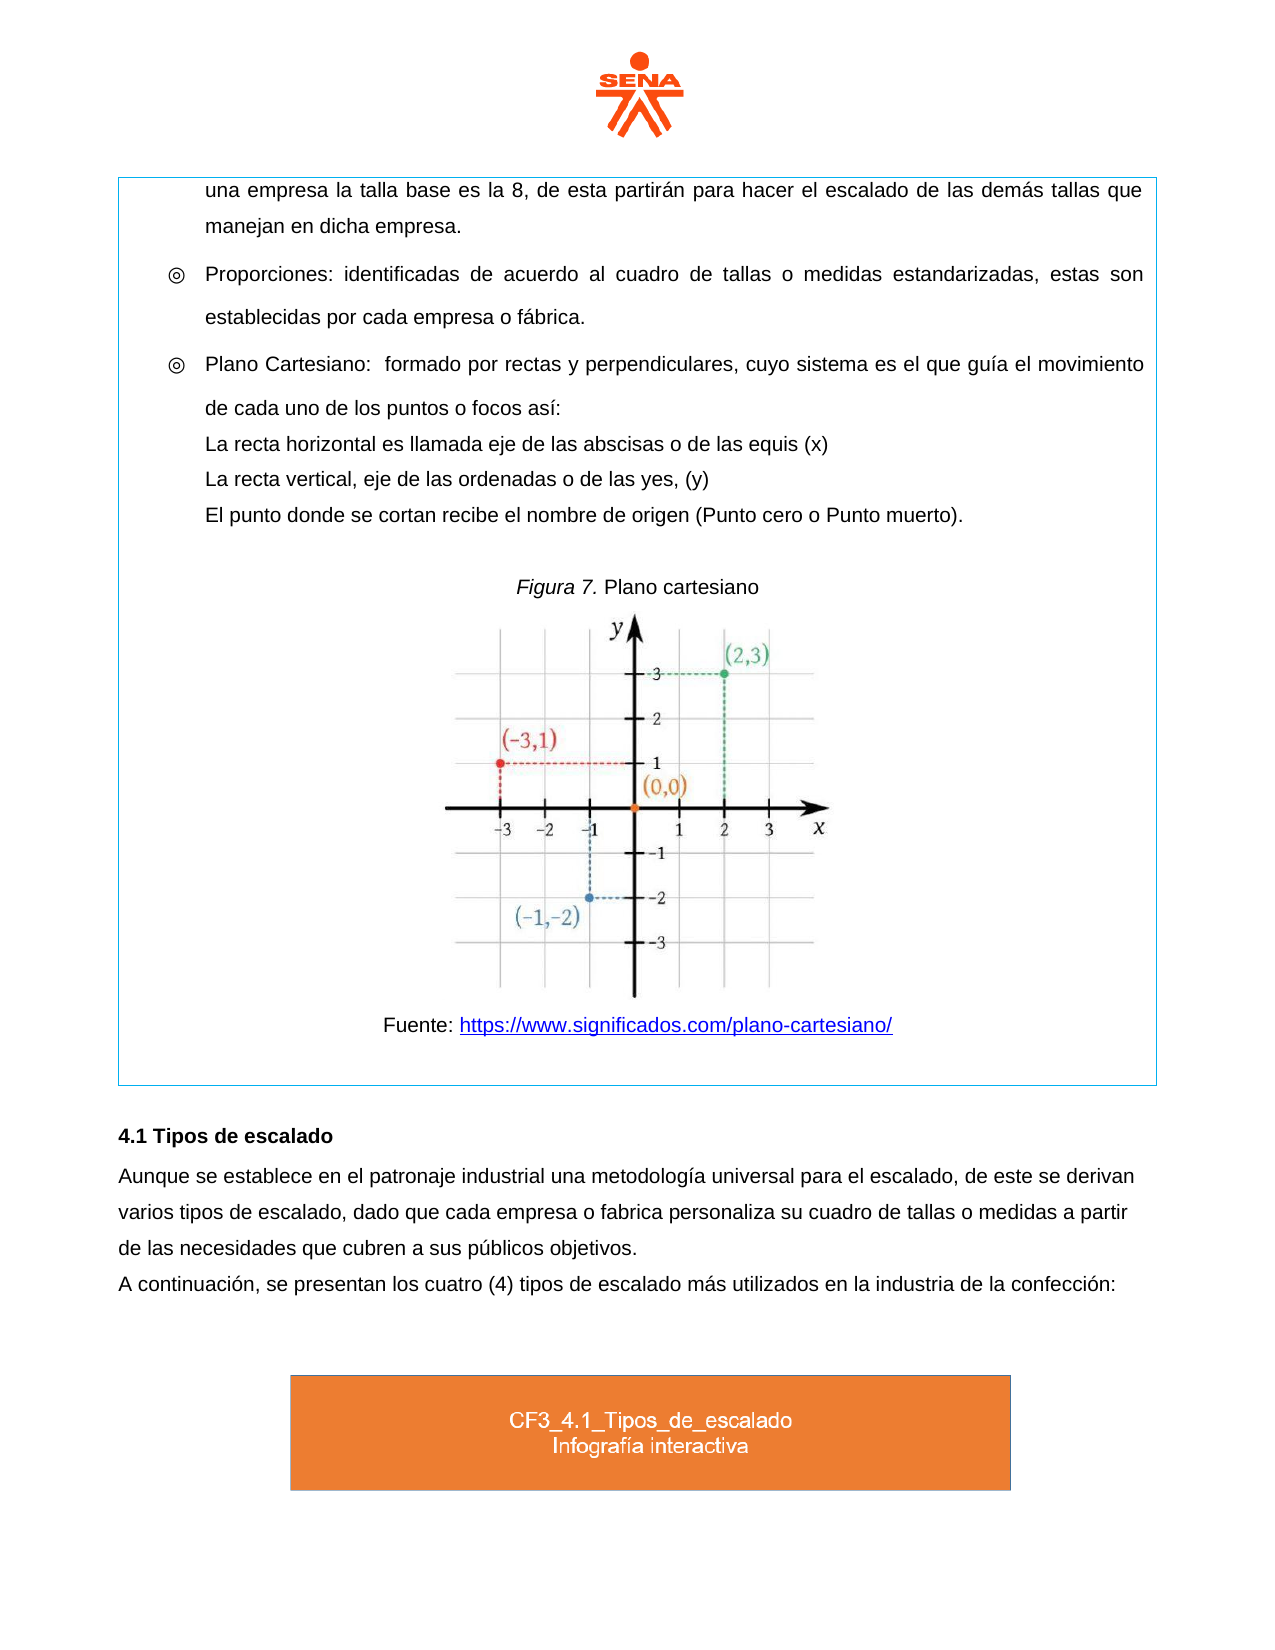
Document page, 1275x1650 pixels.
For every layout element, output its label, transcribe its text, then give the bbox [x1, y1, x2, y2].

text A continuación, se presentan los cuatro (4) tipos de escalado más utilizados en la industria de la confección: [118, 1271, 1157, 1295]
text Aunque se establece en el patronaje industrial una metodología universal para el escalado, de este se derivan varios tipos de escalado, dado que cada empresa o fabrica personaliza su cuadro de tallas o medidas a partir de las necesidades que cubren a sus públicos objetivos. [118, 1163, 1157, 1259]
picture [214, 1343, 1061, 1522]
subtitle 4.1 Tipos de escalado [118, 1123, 1157, 1147]
picture [438, 611, 837, 1000]
picture [585, 48, 690, 142]
